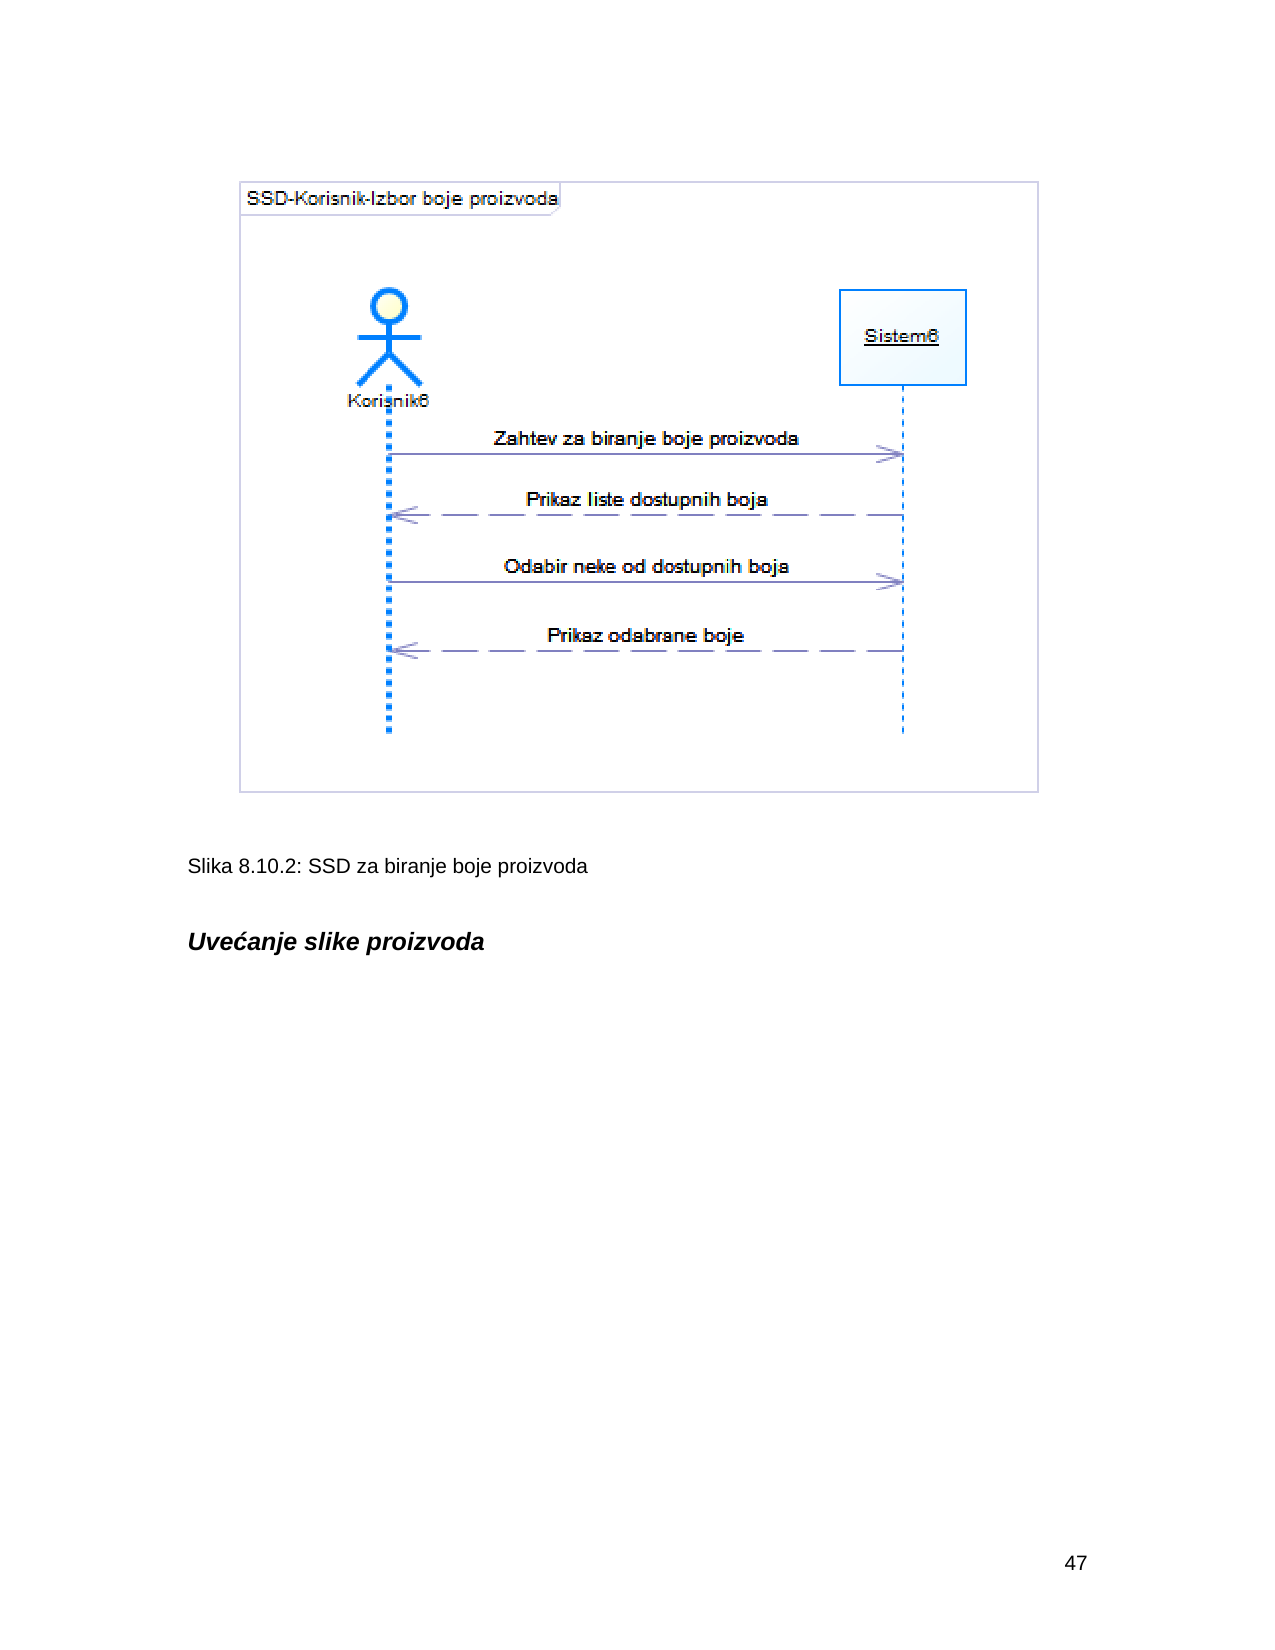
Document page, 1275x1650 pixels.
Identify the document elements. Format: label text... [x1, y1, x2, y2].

picture [187, 150, 1088, 842]
text Uvećanje slike proizvoda [187, 927, 1087, 956]
text Slika 8.10.2: SSD za biranje boje proizvoda [187, 854, 1087, 878]
